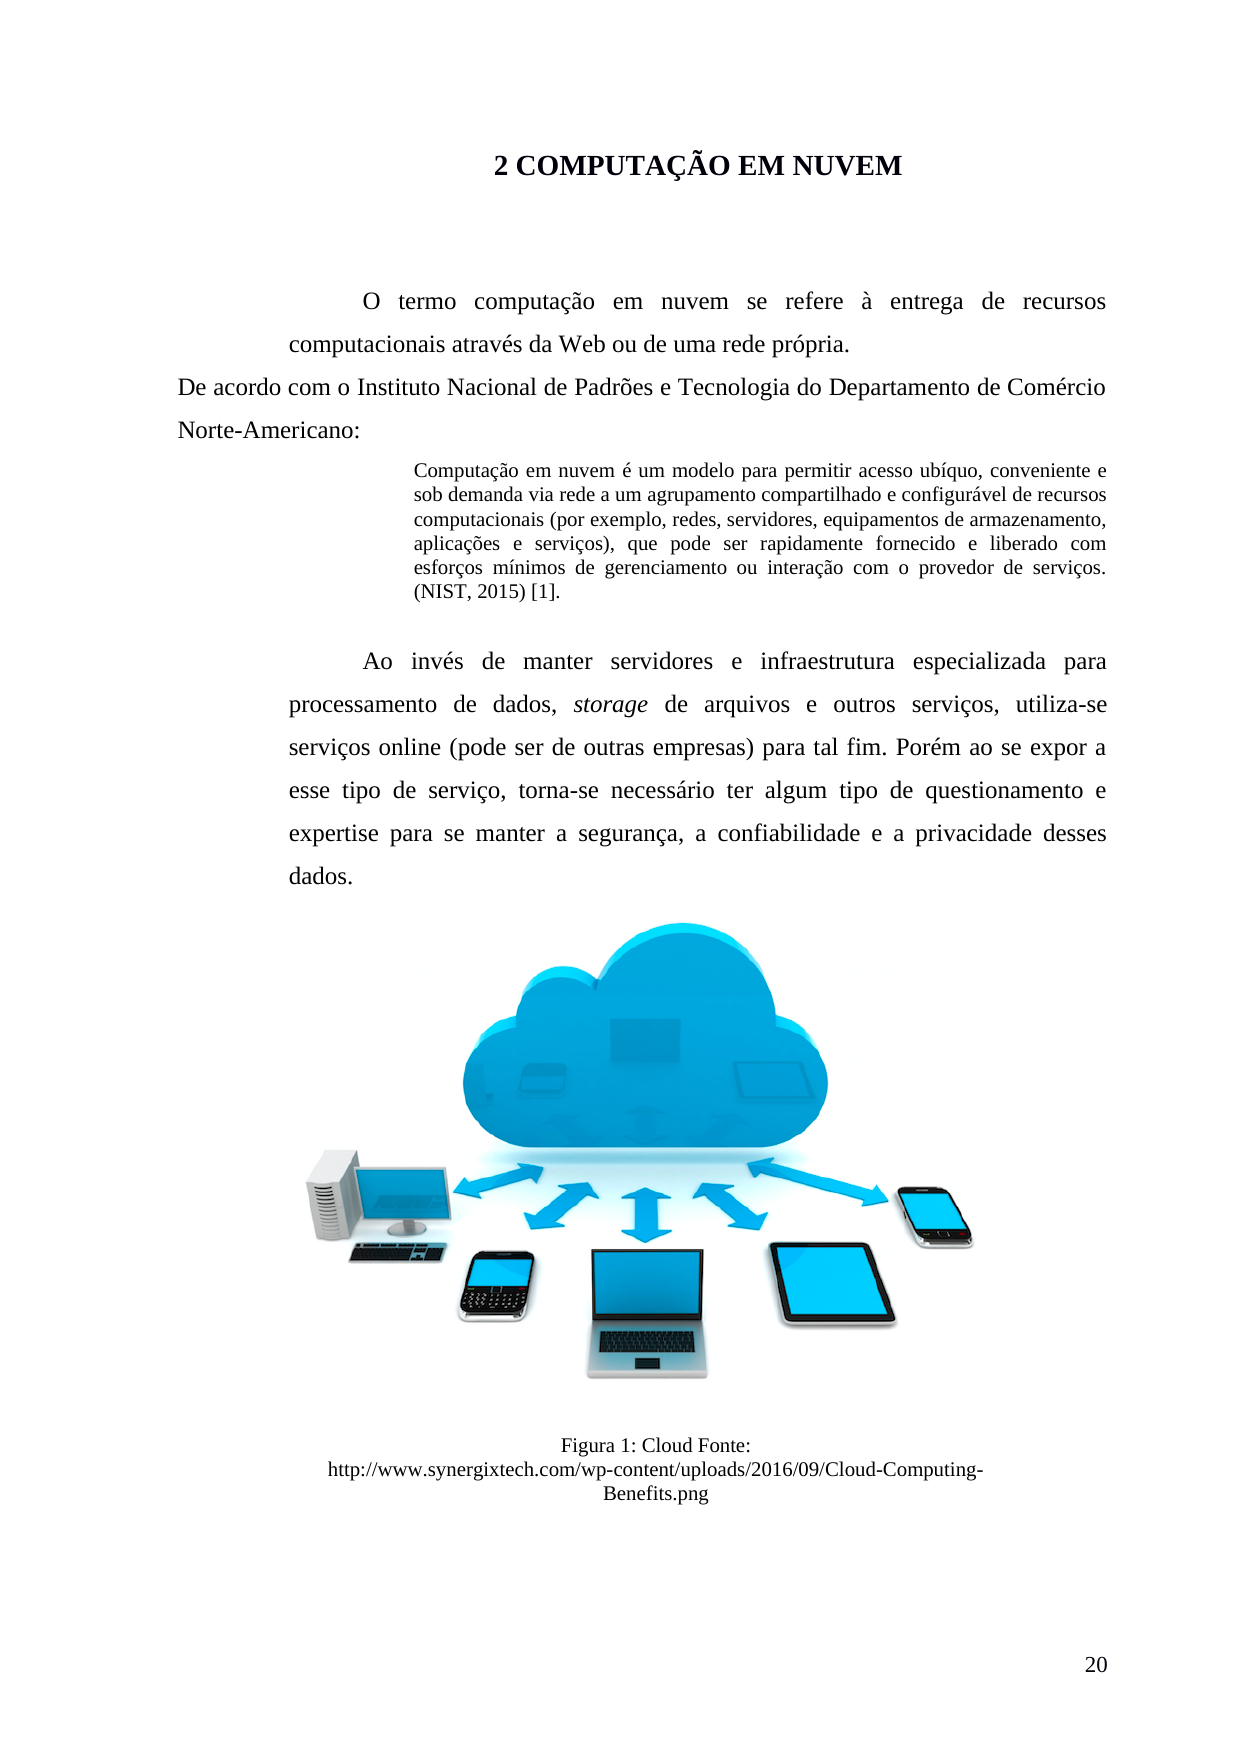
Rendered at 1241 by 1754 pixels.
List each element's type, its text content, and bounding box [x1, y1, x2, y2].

text O termo computação em nuvem se refere à entrega de recursos computacionais através da Web ou de uma rede própria. [288, 286, 1107, 358]
text Computação em nuvem é um modelo para permitir acesso ubíquo, conveniente e sob demanda via rede a um agrupamento compartilhado e configurável de recursos computacionais (por exemplo, redes, servidores, equipamentos de armazenamento, aplicações e serviços), que pode ser rapidamente fornecido e liberado com esforços mínimos de gerenciamento ou interação com o provedor de serviços. (NIST, 2015) [1]. [413, 458, 1107, 603]
text 2 COMPUTAÇÃO EM NUVEM [288, 148, 1107, 181]
picture [295, 904, 990, 1423]
text Ao invés de manter servidores e infraestrutura especializada para processamento de dados, storage de arquivos e outros serviços, utiliza-se serviços online (pode ser de outras empresas) para tal fim. Porém ao se expor a esse tipo de serviço, torna-se necessário ter algum tipo de questionamento e expertise para se manter a segurança, a confiabilidade e a privacidade desses dados. [288, 646, 1107, 890]
text De acordo com o Instituto Nacional de Padrões e Tecnologia do Departamento de Comércio Norte-Americano: [177, 372, 1107, 444]
